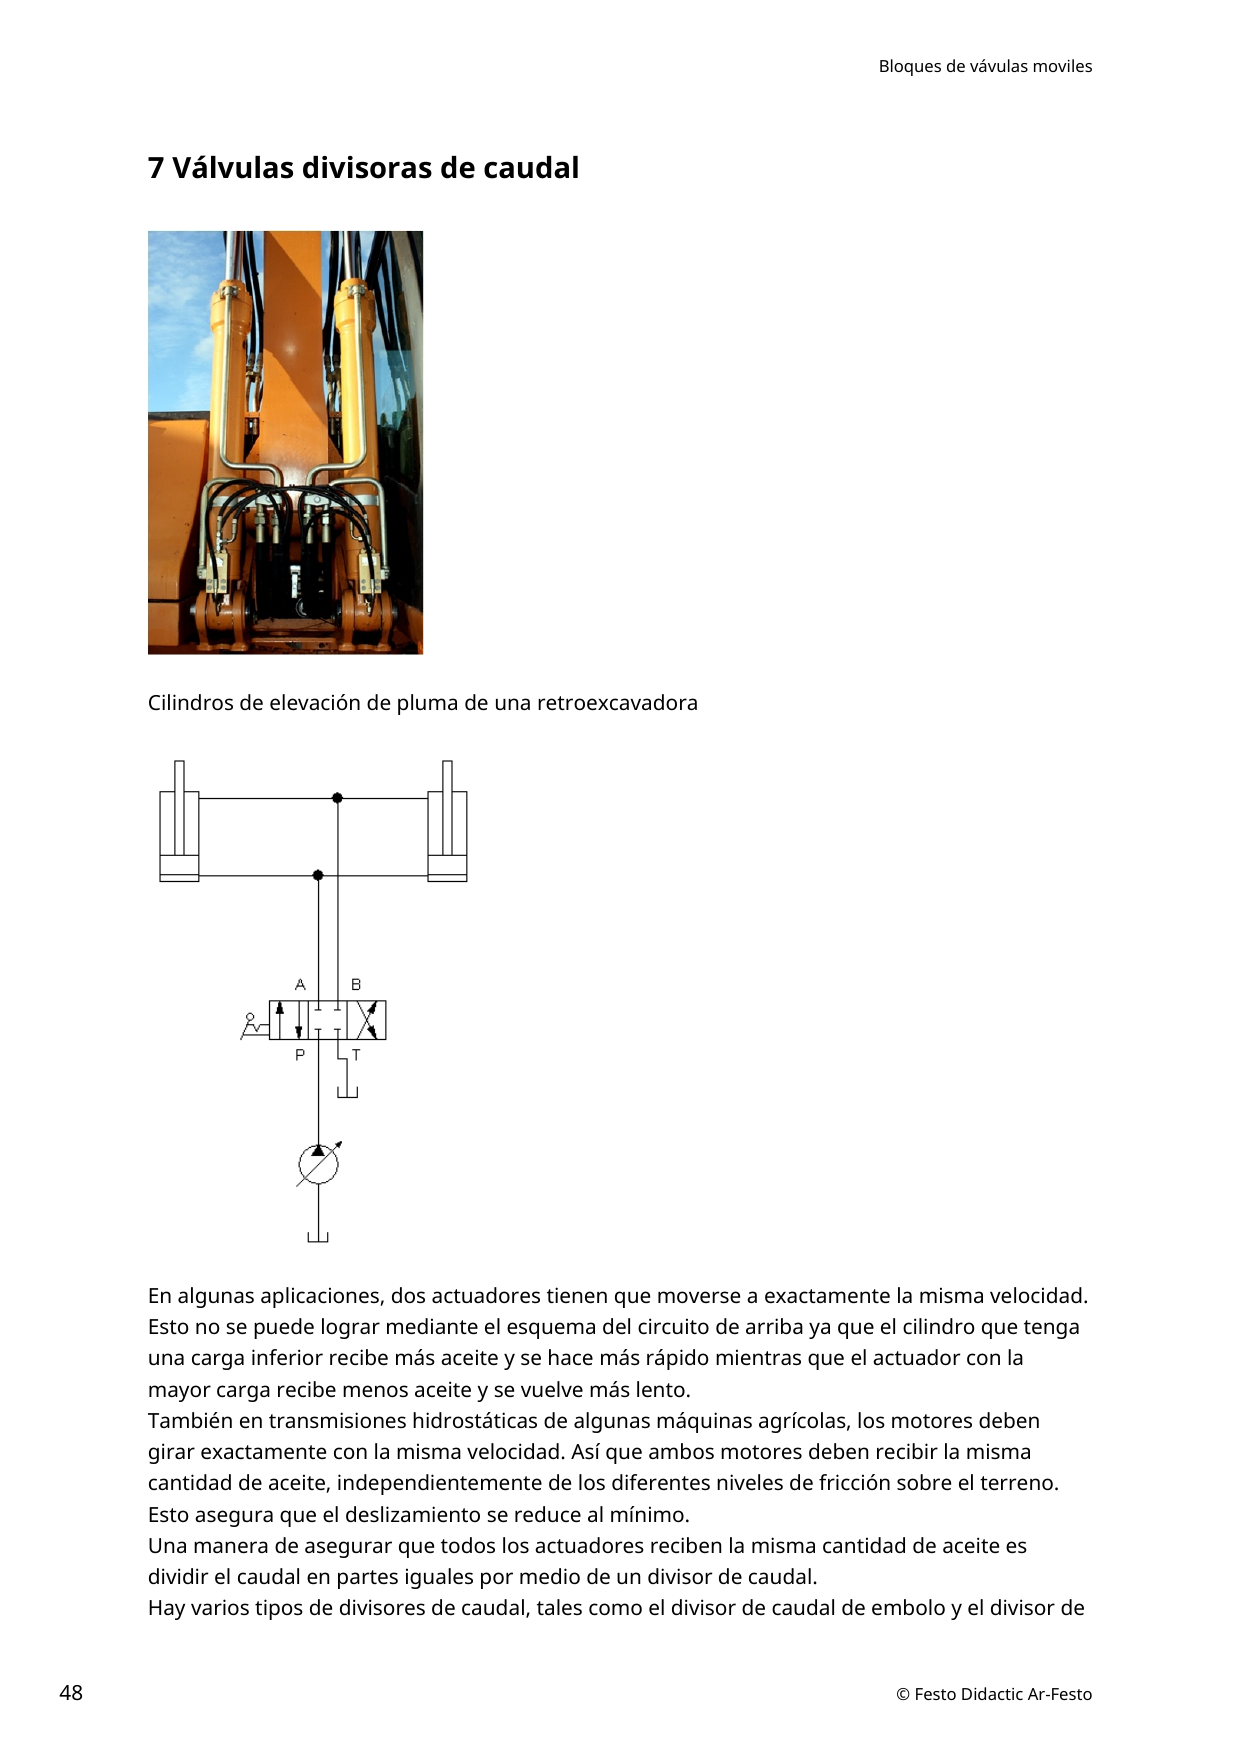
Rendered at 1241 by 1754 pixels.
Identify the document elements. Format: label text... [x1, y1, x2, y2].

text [148, 1591, 1092, 1622]
text Una manera de asegurar que todos los actuadores reciben la misma cantidad de aceite es dividir el caudal en partes iguales por medio de un divisor de caudal. [148, 1528, 1092, 1591]
picture [147, 748, 479, 1247]
picture [147, 230, 424, 655]
text Cilindros de elevación de pluma de una retroexcavadora [148, 686, 1092, 717]
subtitle Válvulas divisoras de caudal [148, 148, 1092, 187]
text En algunas aplicaciones, dos actuadores tienen que moverse a exactamente la misma velocidad. Esto no se puede lograr mediante el esquema del circuito de arriba ya que el cilindro que tenga una carga inferior recibe más aceite y se hace más rápido mientras que el actuador con la mayor carga recibe menos aceite y se vuelve más lento. [148, 1278, 1092, 1403]
text También en transmisiones hidrostáticas de algunas máquinas agrícolas, los motores deben girar exactamente con la misma velocidad. Así que ambos motores deben recibir la misma cantidad de aceite, independientemente de los diferentes niveles de fricción sobre el terreno. Esto asegura que el deslizamiento se reduce al mínimo. [148, 1403, 1092, 1528]
